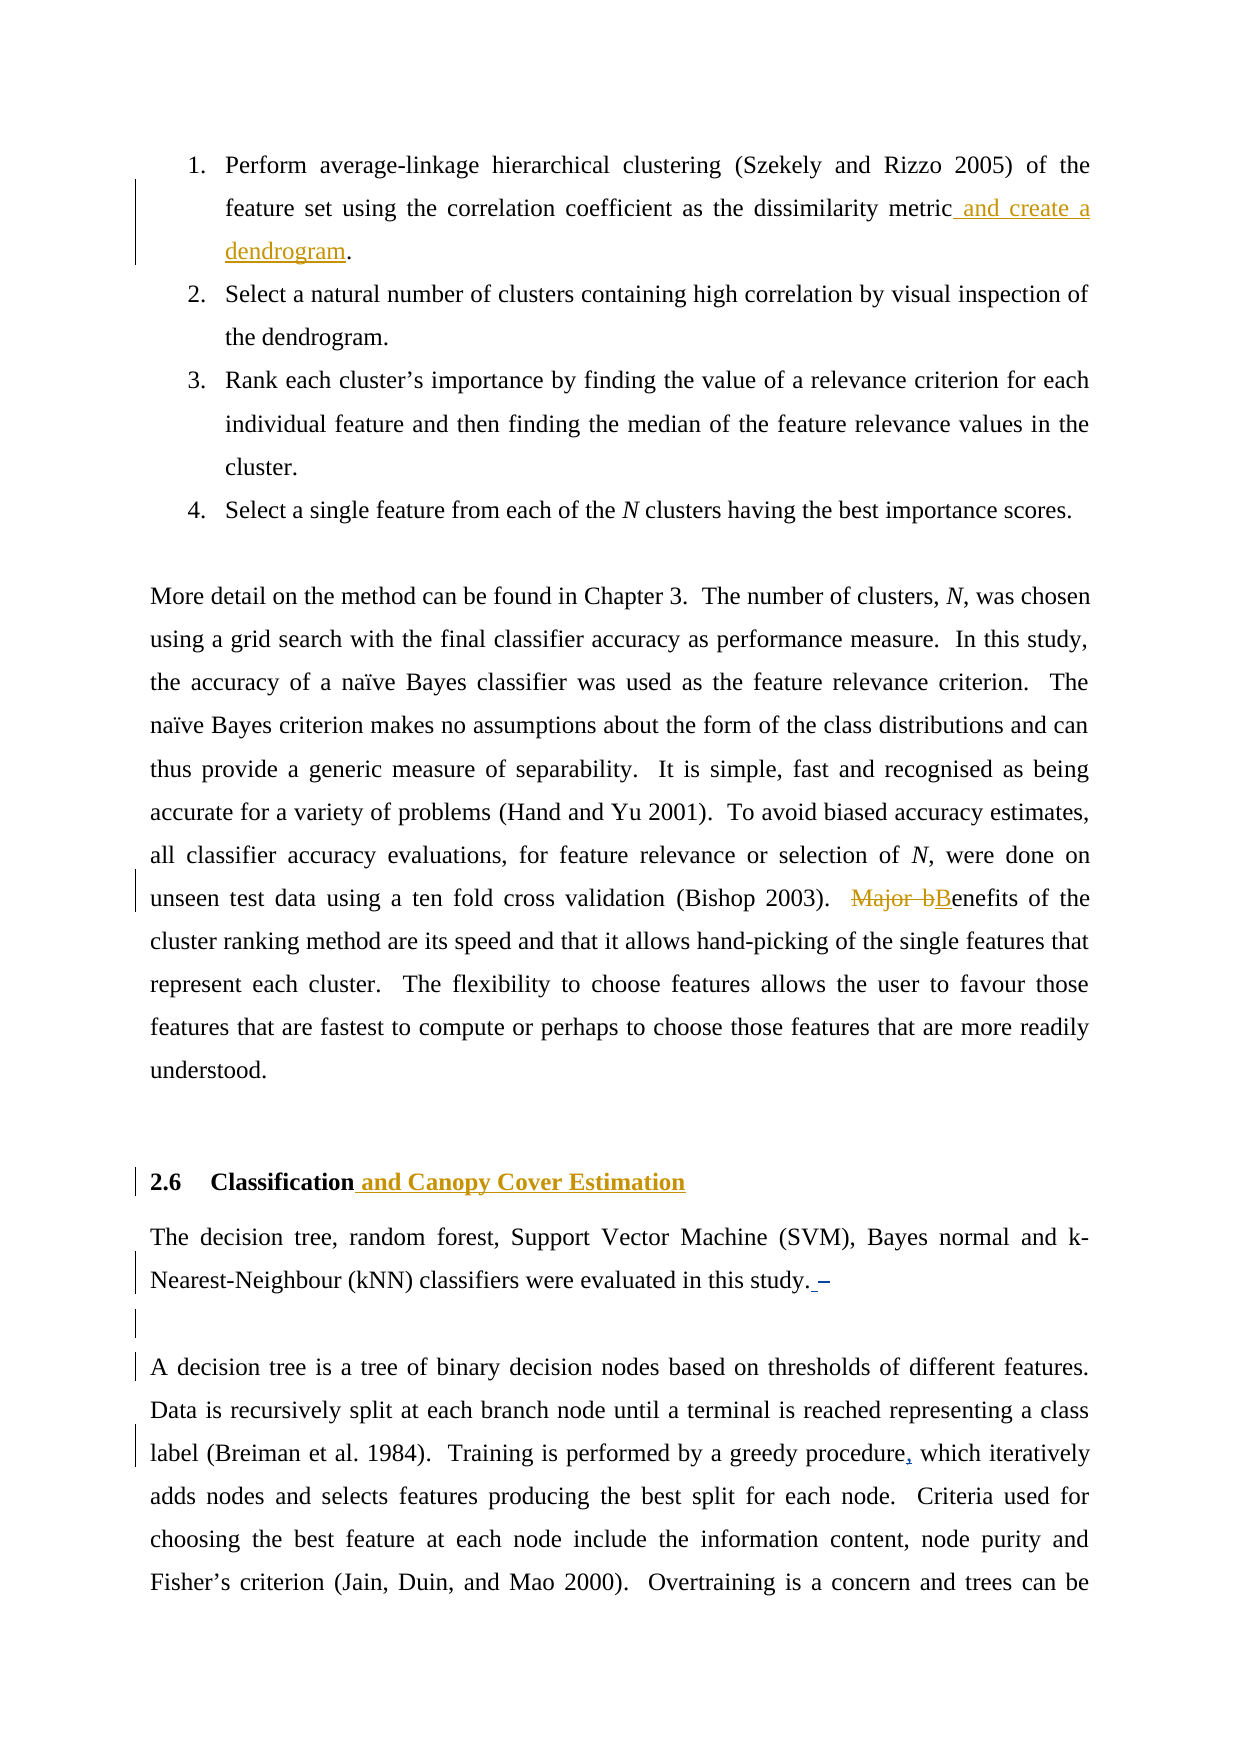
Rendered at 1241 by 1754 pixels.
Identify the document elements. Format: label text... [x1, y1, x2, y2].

list Rank each cluster’s importance by finding the value of a relevance criterion for each individual feature and then finding the median of the feature relevance values in the cluster. [187, 366, 1090, 481]
text More detail on the method can be found in Chapter 3. The number of clusters, N, was chosen using a grid search with the final classifier accuracy as performance measure. In this study, the accuracy of a naïve Bayes classifier was used as the feature relevance criterion. The naïve Bayes criterion makes no assumptions about the form of the class distributions and can thus provide a generic measure of separability. It is simple, fast and recognised as being accurate for a variety of problems (Hand and Yu 2001). To avoid biased accuracy estimates, all classifier accuracy evaluations, for feature relevance or selection of N, were done on unseen test data using a ten fold cross validation (Bishop 2003). enefits of the cluster ranking method are its speed and that it allows hand-picking of the single features that represent each cluster. The flexibility to choose features allows the user to favour those features that are fastest to compute or perhaps to choose those features that are more readily understood. [150, 581, 1090, 1084]
list Select a single feature from each of the N clusters having the best importance scores. [187, 495, 1090, 524]
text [150, 1352, 1090, 1596]
subtitle Classification [150, 1167, 1090, 1196]
list Select a natural number of clusters containing high correlation by visual inspection of the dendrogram. [187, 279, 1090, 351]
text The decision tree, random forest, Support Vector Machine (SVM), Bayes normal and k-Nearest-Neighbour (kNN) classifiers were evaluated in this study. [150, 1222, 1090, 1294]
list Perform average-linkage hierarchical clustering (Szekely and Rizzo 2005) of the feature set using the correlation coefficient as the dissimilarity metric. [187, 150, 1090, 265]
